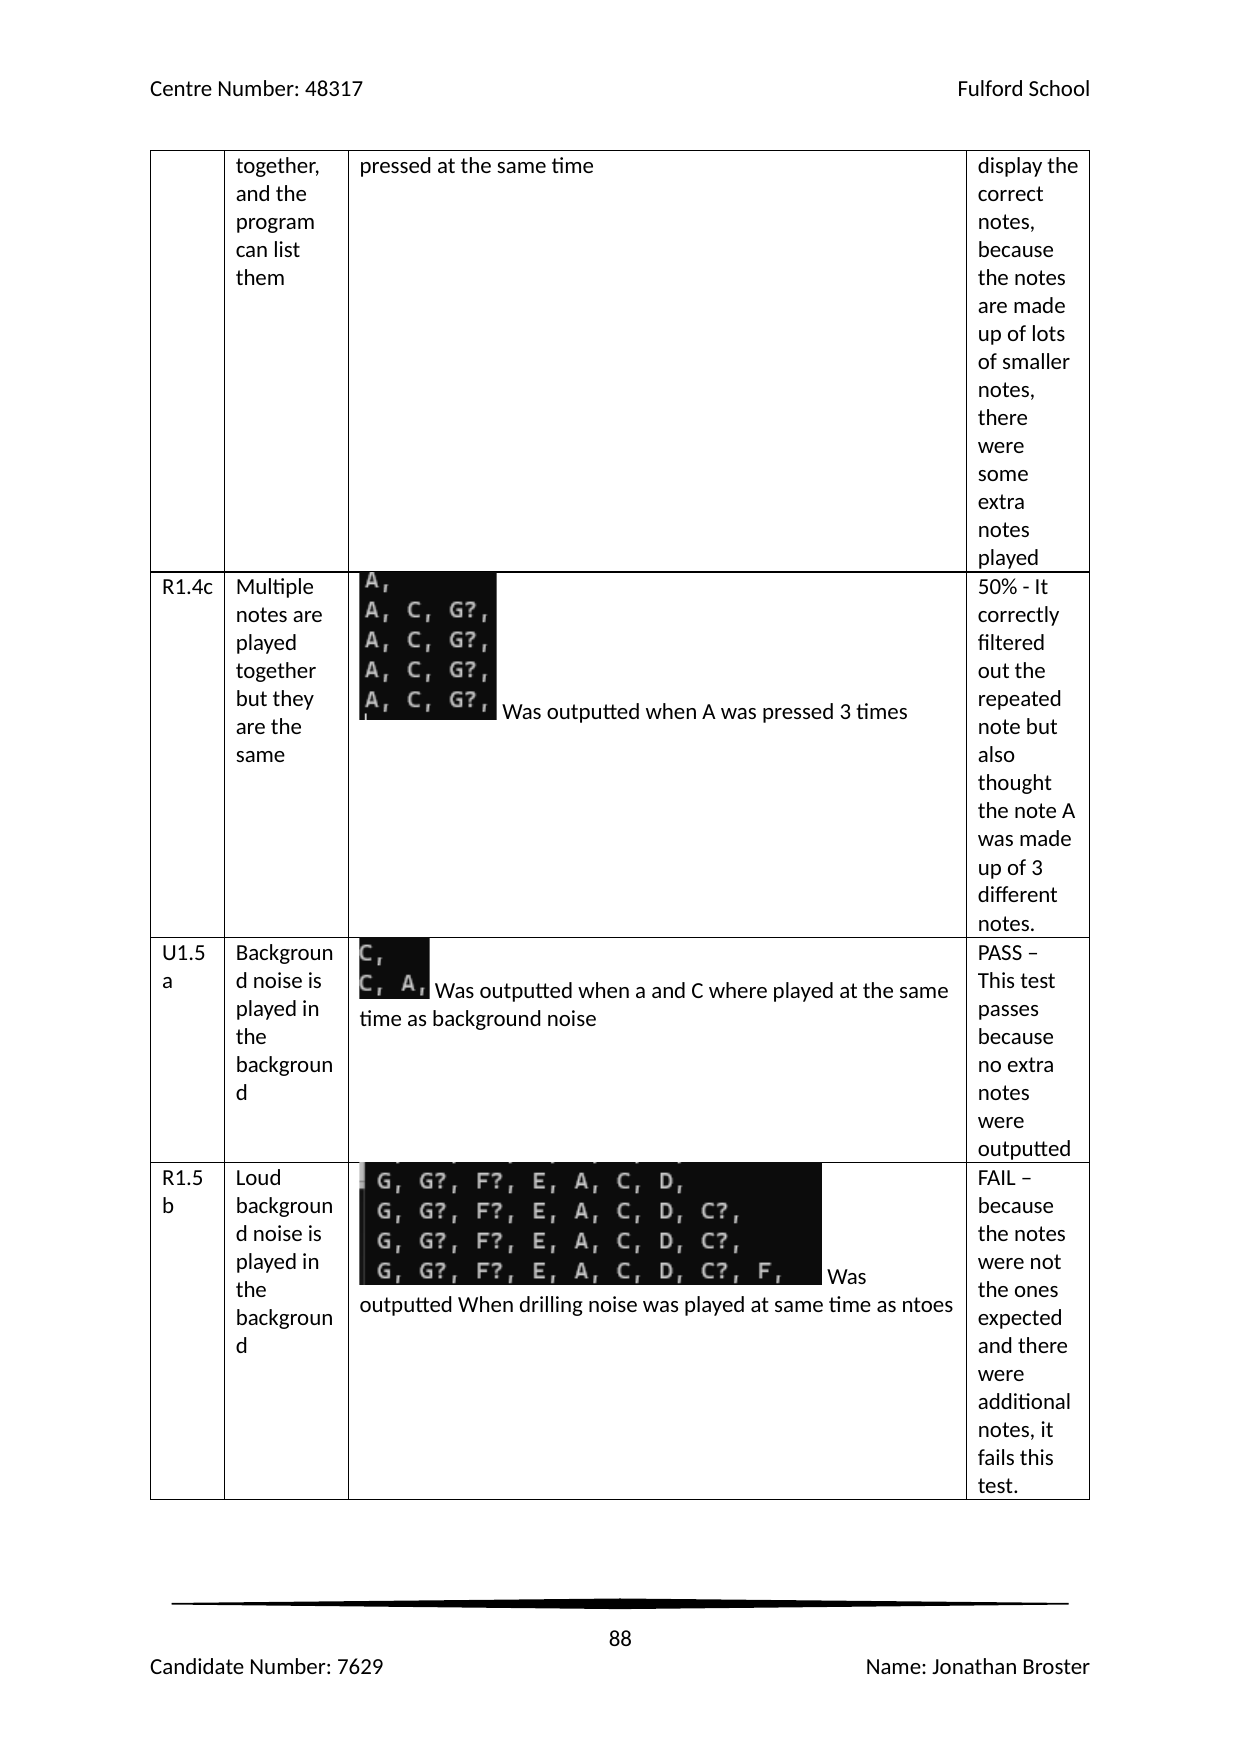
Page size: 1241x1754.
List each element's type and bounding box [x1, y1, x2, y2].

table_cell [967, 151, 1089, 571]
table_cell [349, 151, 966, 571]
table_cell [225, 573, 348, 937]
picture [359, 572, 497, 720]
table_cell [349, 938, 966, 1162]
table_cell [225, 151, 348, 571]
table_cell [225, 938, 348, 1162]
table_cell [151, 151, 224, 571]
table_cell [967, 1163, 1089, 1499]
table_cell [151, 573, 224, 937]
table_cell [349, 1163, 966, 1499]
picture [359, 1162, 822, 1285]
picture [359, 937, 430, 999]
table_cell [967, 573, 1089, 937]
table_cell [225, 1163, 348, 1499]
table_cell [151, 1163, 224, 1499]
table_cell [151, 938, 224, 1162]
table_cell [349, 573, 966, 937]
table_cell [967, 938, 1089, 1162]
